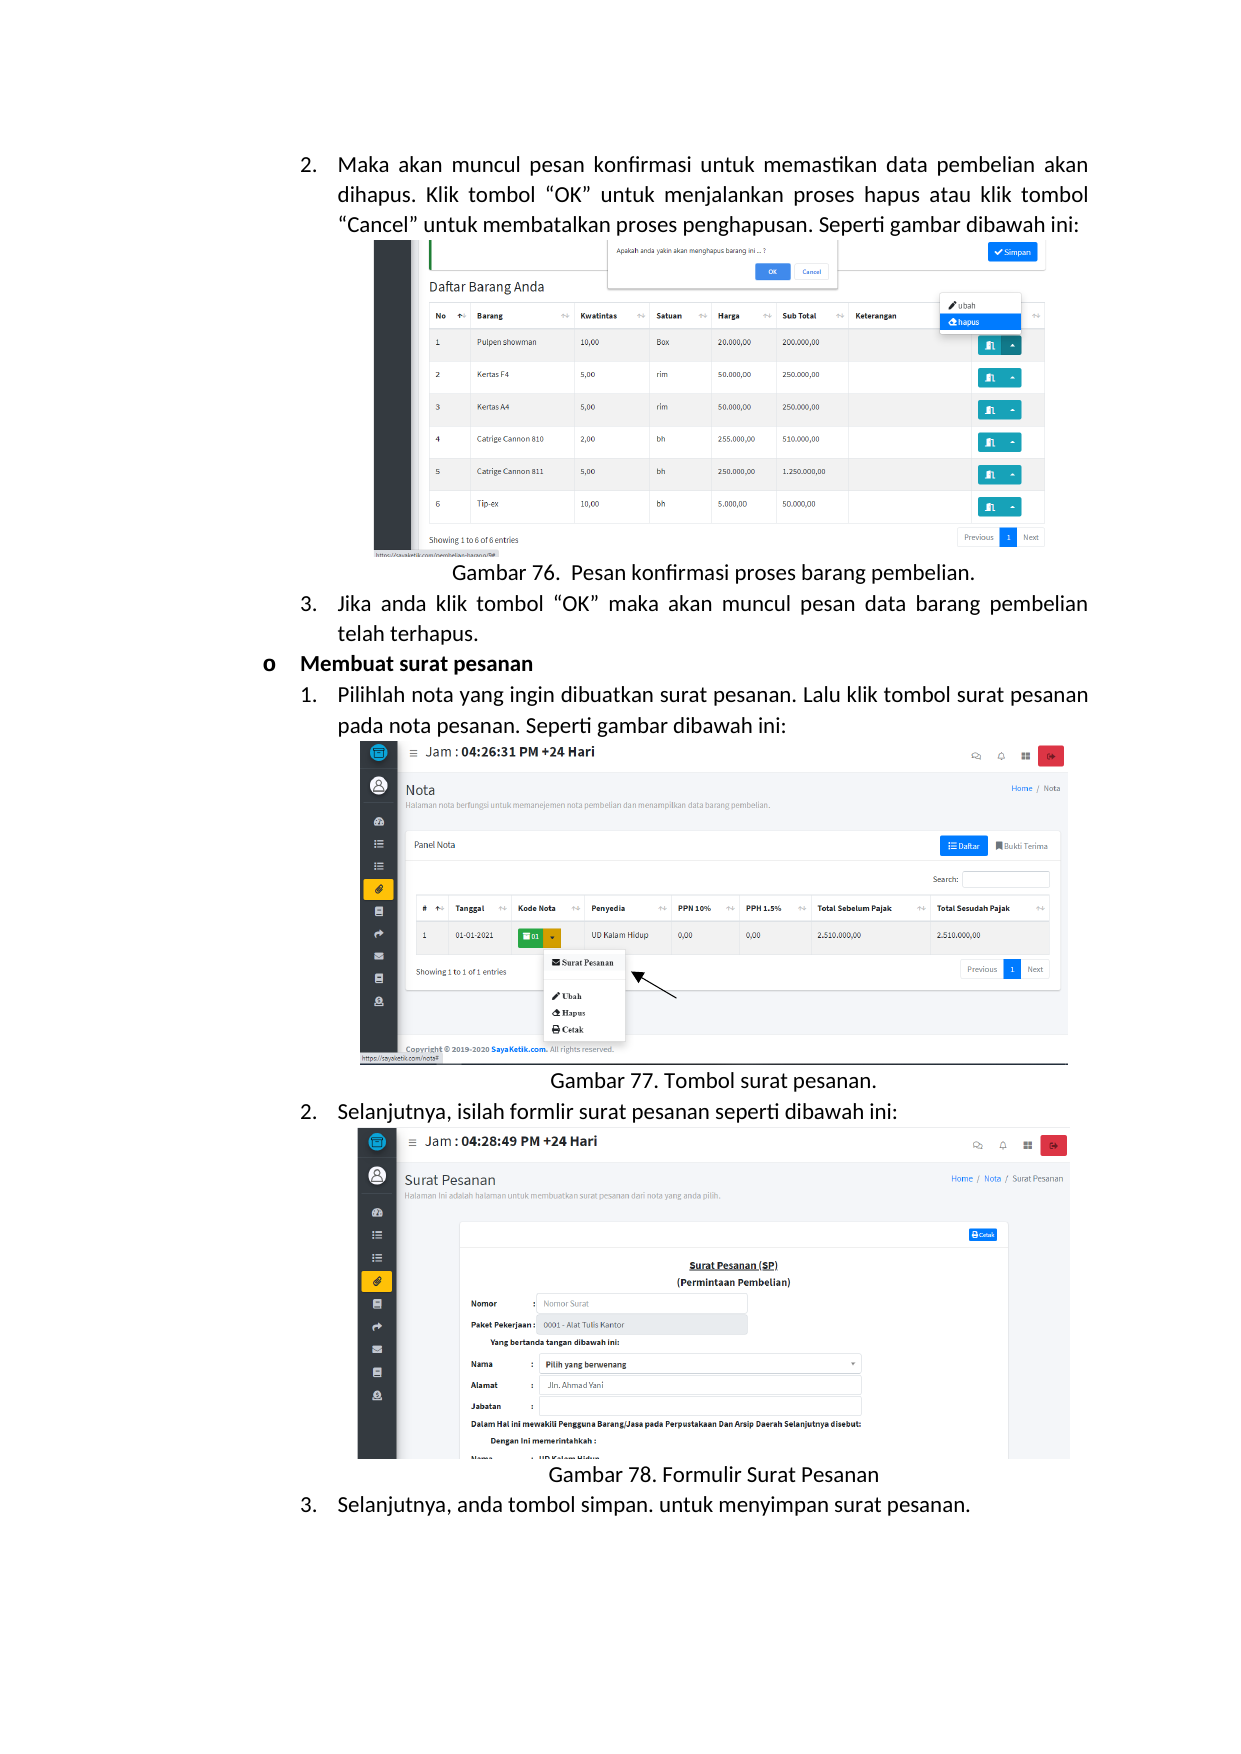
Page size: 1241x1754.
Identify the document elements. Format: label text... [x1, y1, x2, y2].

list Pilihlah nota yang ingin dibuatkan surat pesanan. Lalu klik tombol surat pesanan pada nota pesanan. Seperti gambar dibawah ini: [300, 681, 1090, 739]
picture [360, 741, 1068, 1065]
list Gambar 77. Tombol surat pesanan. [337, 1067, 1090, 1094]
list Maka akan muncul pesan konfirmasi untuk memastikan data pembelian akan dihapus. Klik tombol “OK” untuk menjalankan proses hapus atau klik tombol “Cancel” untuk membatalkan proses penghapusan. Seperti gambar dibawah ini: [300, 150, 1090, 238]
picture [357, 1127, 1070, 1459]
list Gambar 78. Formulir Surat Pesanan [337, 1460, 1090, 1488]
list Jika anda klik tombol “OK” maka akan muncul pesan data barang pembelian telah terhapus. [300, 589, 1090, 647]
list Gambar 76. Pesan konfirmasi proses barang pembelian. [337, 558, 1090, 586]
list Membuat surat pesanan [262, 649, 1090, 678]
list Selanjutnya, isilah formlir surat pesanan seperti dibawah ini: [300, 1097, 1090, 1125]
list Selanjutnya, anda tombol simpan. untuk menyimpan surat pesanan. [300, 1491, 1090, 1519]
picture [373, 240, 1054, 557]
